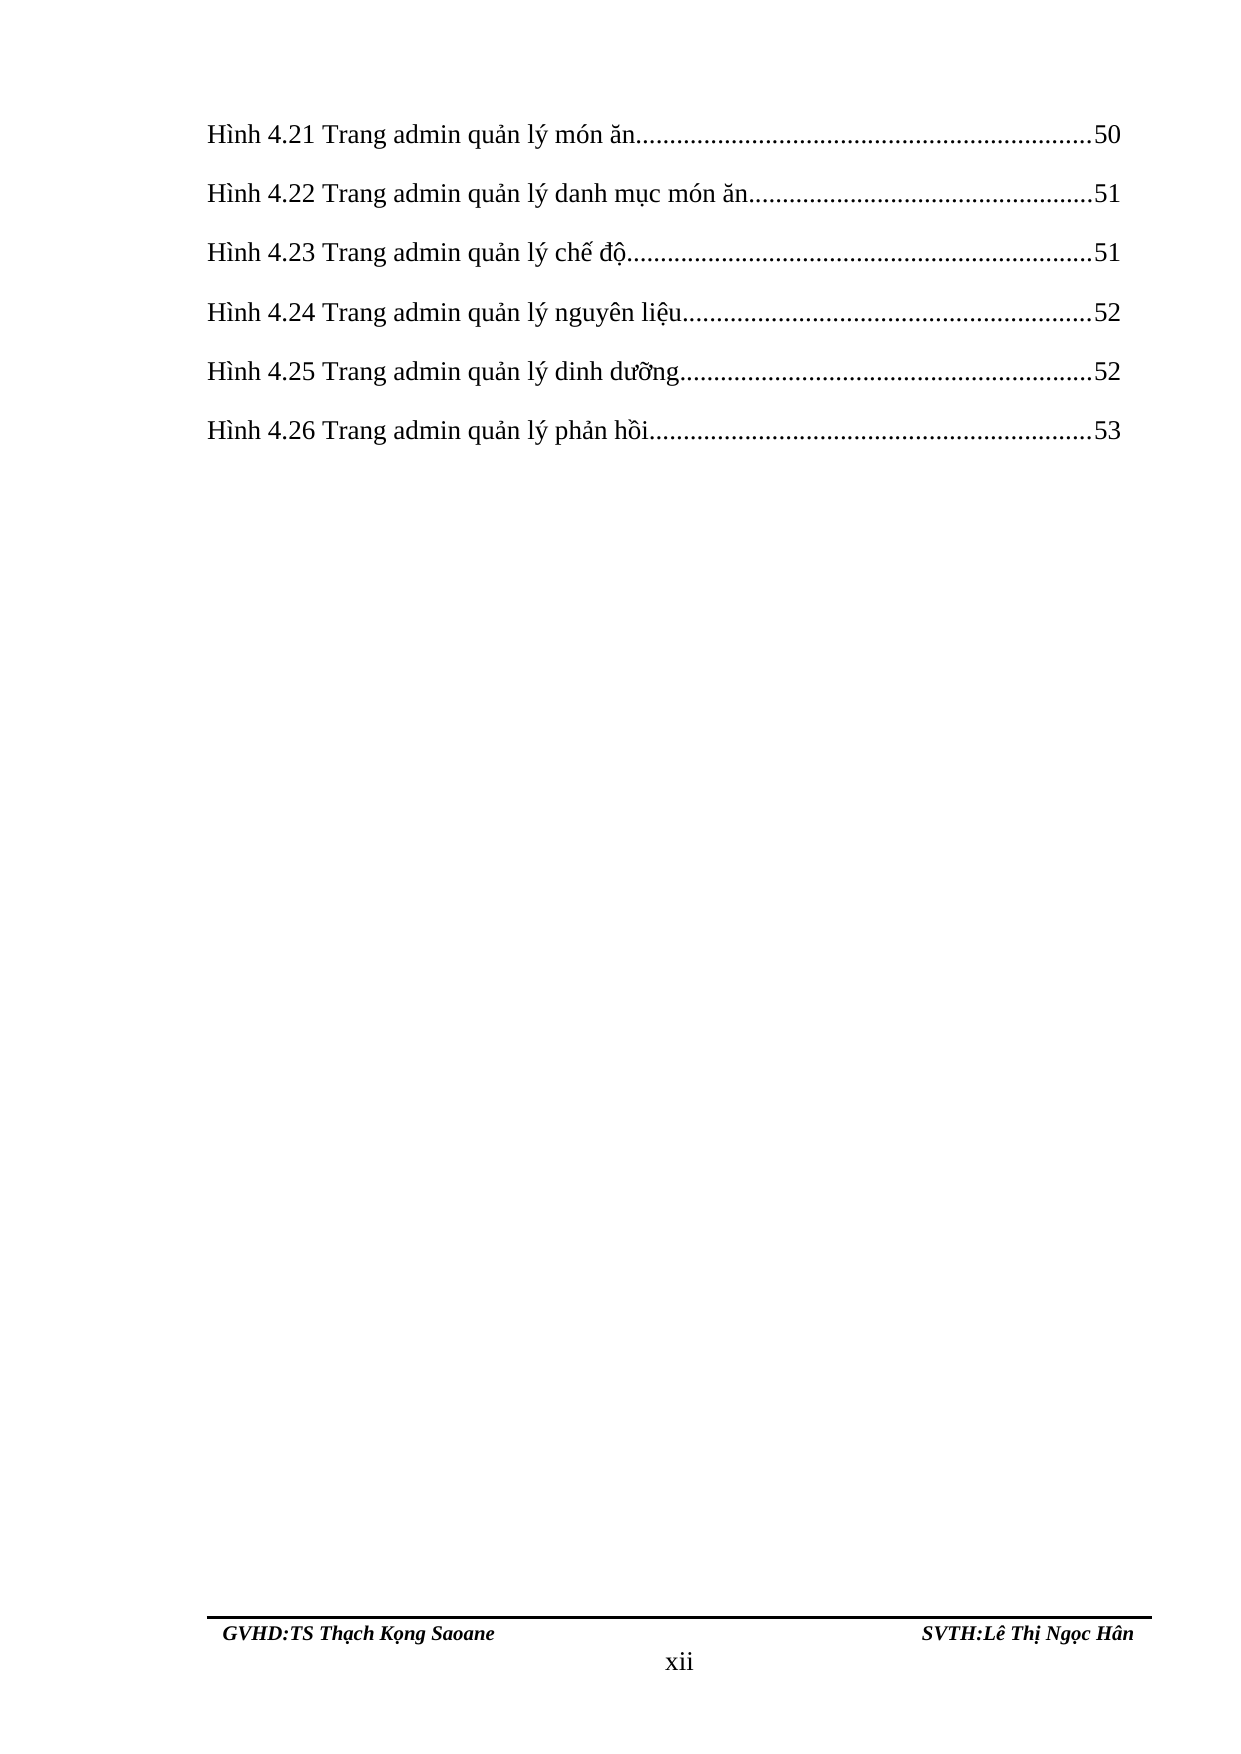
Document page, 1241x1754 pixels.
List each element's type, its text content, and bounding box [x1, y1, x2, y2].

text Hình 4.26 Trang admin quản lý phản hồi 53 [207, 414, 1152, 445]
text Hình 4.21 Trang admin quản lý món ăn 50 [207, 118, 1152, 149]
text Hình 4.25 Trang admin quản lý dinh dưỡng 52 [207, 355, 1152, 386]
text Hình 4.24 Trang admin quản lý nguyên liệu 52 [207, 296, 1152, 327]
text Hình 4.22 Trang admin quản lý danh mục món ăn 51 [207, 177, 1152, 208]
text Hình 4.23 Trang admin quản lý chế độ 51 [207, 236, 1152, 268]
